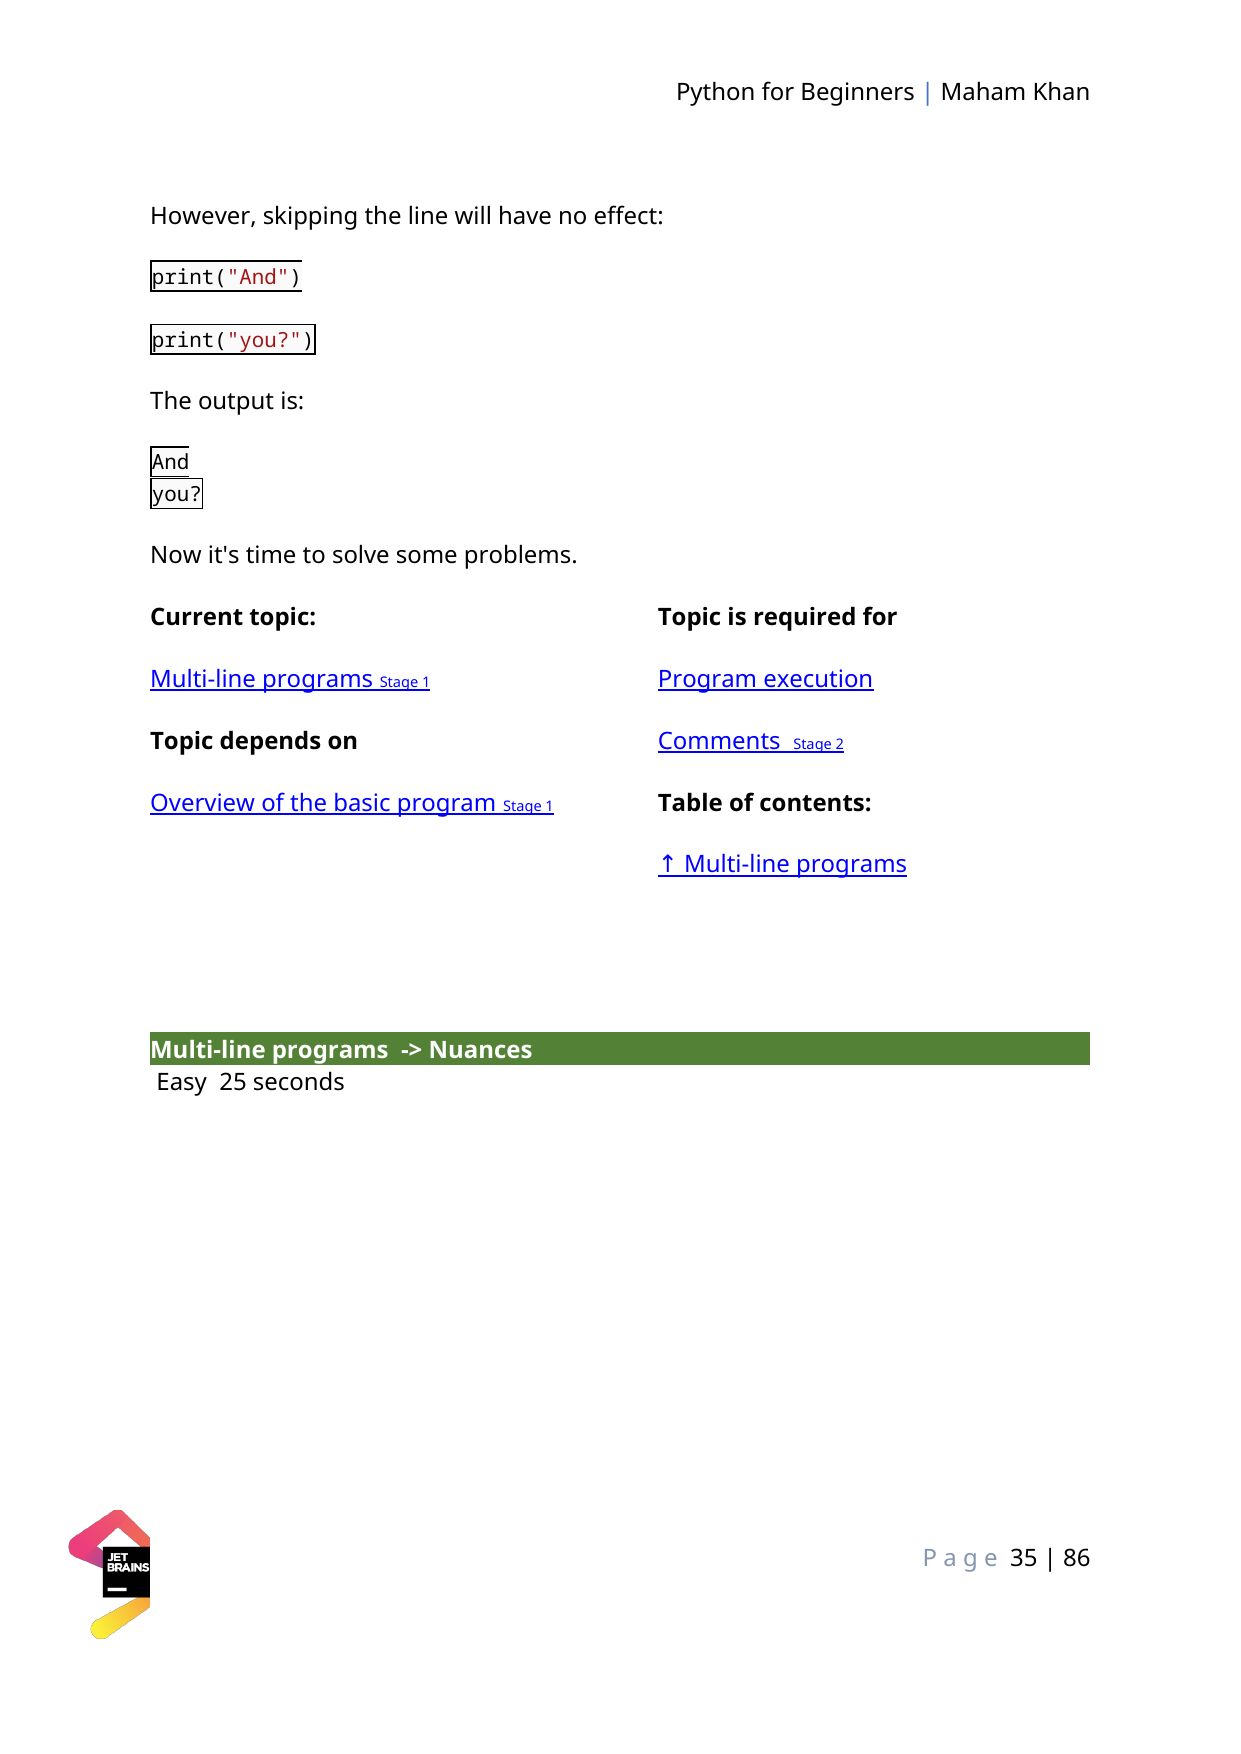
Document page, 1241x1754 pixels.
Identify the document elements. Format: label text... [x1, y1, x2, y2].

text Overview of the basic program Stage 1 [150, 785, 583, 818]
text Comments Stage 2 [658, 723, 1090, 756]
text Now it's time to solve some problems. [150, 538, 1090, 571]
text And you? [151, 446, 1090, 509]
picture [63, 1510, 193, 1639]
text ↑ Multi-line programs [658, 847, 1090, 880]
subtitle Multi-line programs -> Nuances [150, 1032, 1090, 1065]
text Topic depends on [150, 723, 583, 756]
text The output is: [150, 384, 1090, 417]
text print("And") print("you?") [150, 260, 1090, 355]
text However, skipping the line will have no effect: [150, 198, 1090, 231]
text Current topic: [150, 600, 583, 633]
text Topic is required for [658, 600, 1090, 633]
text Easy 25 seconds [150, 1065, 1090, 1098]
text Table of contents: [658, 785, 1090, 818]
text Program execution [658, 662, 1090, 694]
text Multi-line programs Stage 1 [150, 662, 583, 694]
